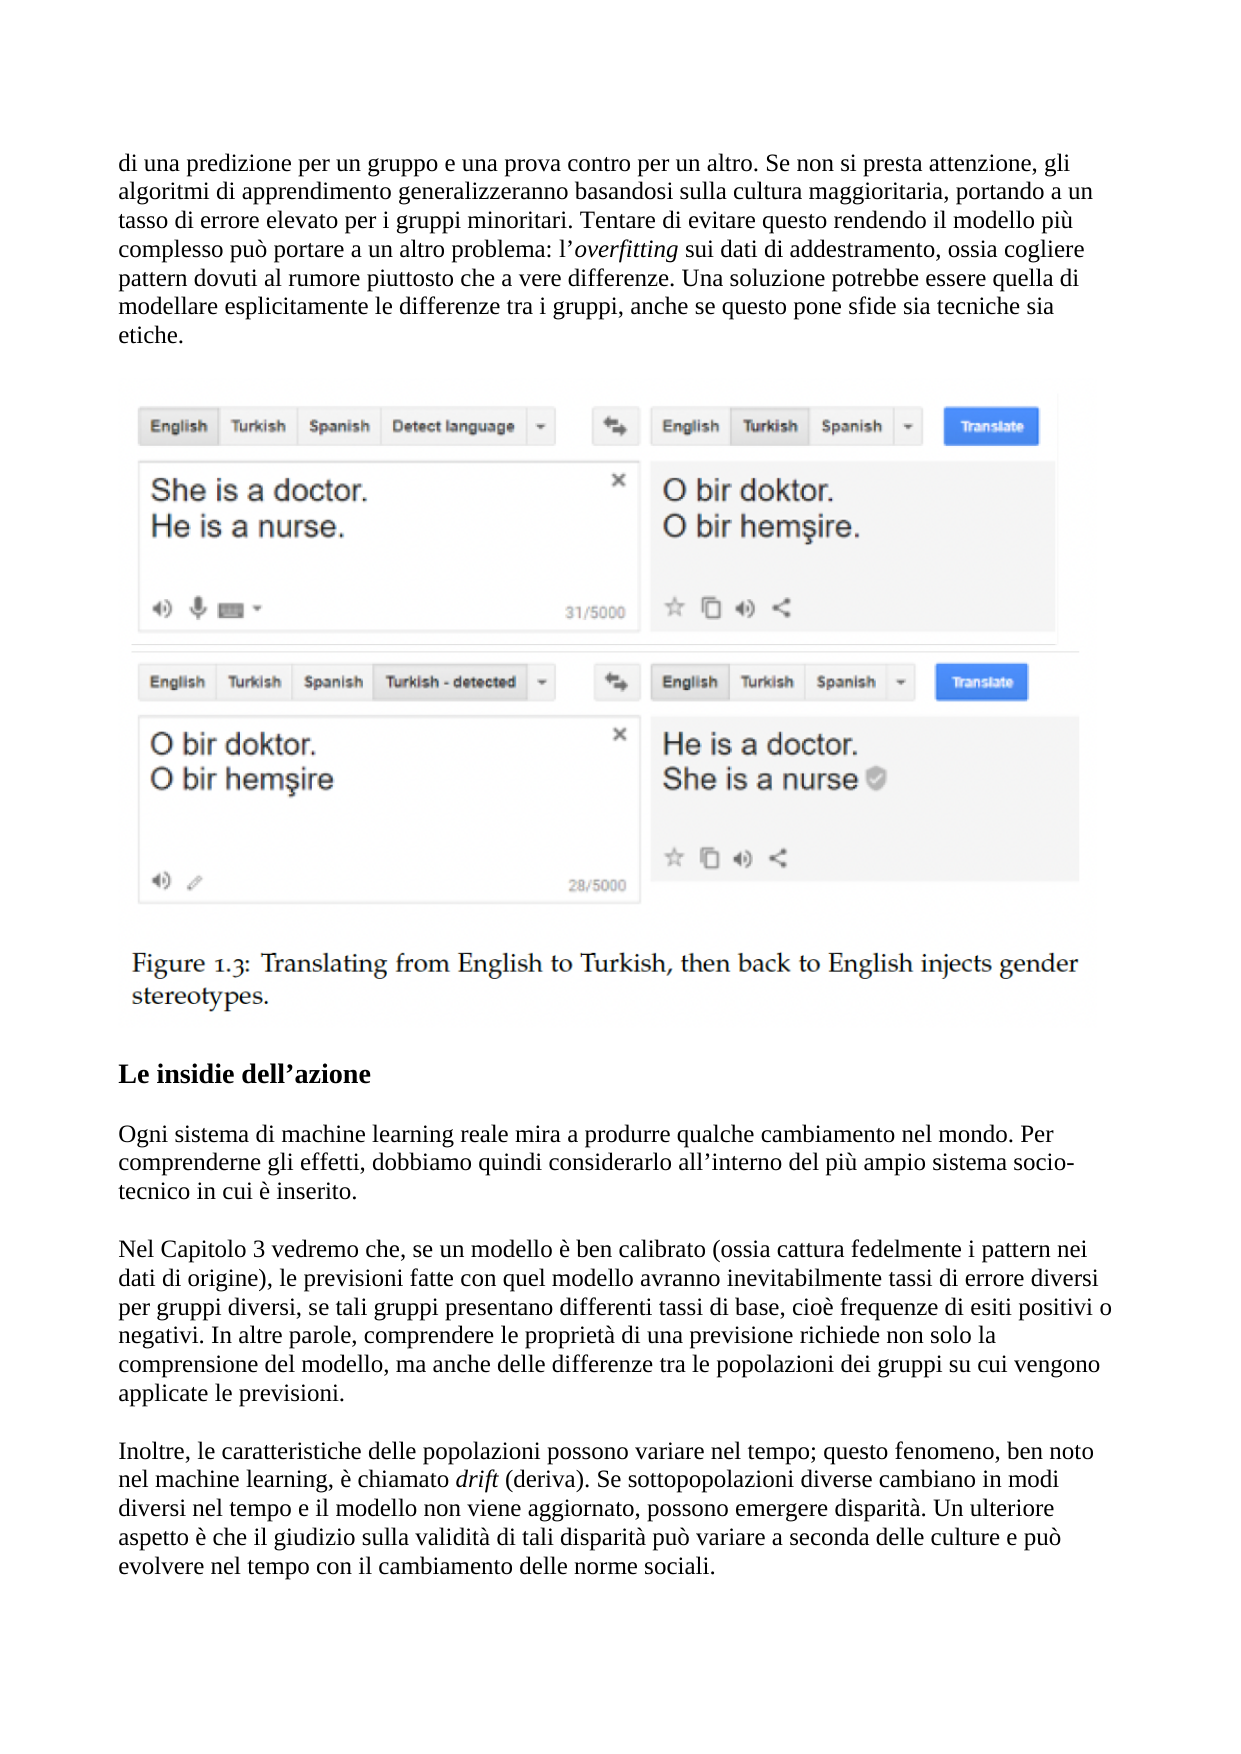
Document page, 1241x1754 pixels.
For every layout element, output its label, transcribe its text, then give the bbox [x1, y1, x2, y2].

text Inoltre, le caratteristiche delle popolazioni possono variare nel tempo; questo fenomeno, ben noto nel machine learning, è chiamato drift (deriva). Se sottopopolazioni diverse cambiano in modi diversi nel tempo e il modello non viene aggiornato, possono emergere disparità. Un ulteriore aspetto è che il giudizio sulla validità di tali disparità può variare a seconda delle culture e può evolvere nel tempo con il cambiamento delle norme sociali. [118, 1436, 1122, 1579]
picture [118, 378, 1098, 1028]
subtitle Le insidie dell’azione [118, 1057, 1122, 1089]
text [118, 148, 1122, 349]
text Nel Capitolo 3 vedremo che, se un modello è ben calibrato (ossia cattura fedelmente i pattern nei dati di origine), le previsioni fatte con quel modello avranno inevitabilmente tassi di errore diversi per gruppi diversi, se tali gruppi presentano differenti tassi di base, cioè frequenze di esiti positivi o negativi. In altre parole, comprendere le proprietà di una previsione richiede non solo la comprensione del modello, ma anche delle differenze tra le popolazioni dei gruppi su cui vengono applicate le previsioni. [118, 1234, 1122, 1407]
text Ogni sistema di machine learning reale mira a produrre qualche cambiamento nel mondo. Per comprenderne gli effetti, dobbiamo quindi considerarlo all’interno del più ampio sistema socio-tecnico in cui è inserito. [118, 1119, 1122, 1205]
